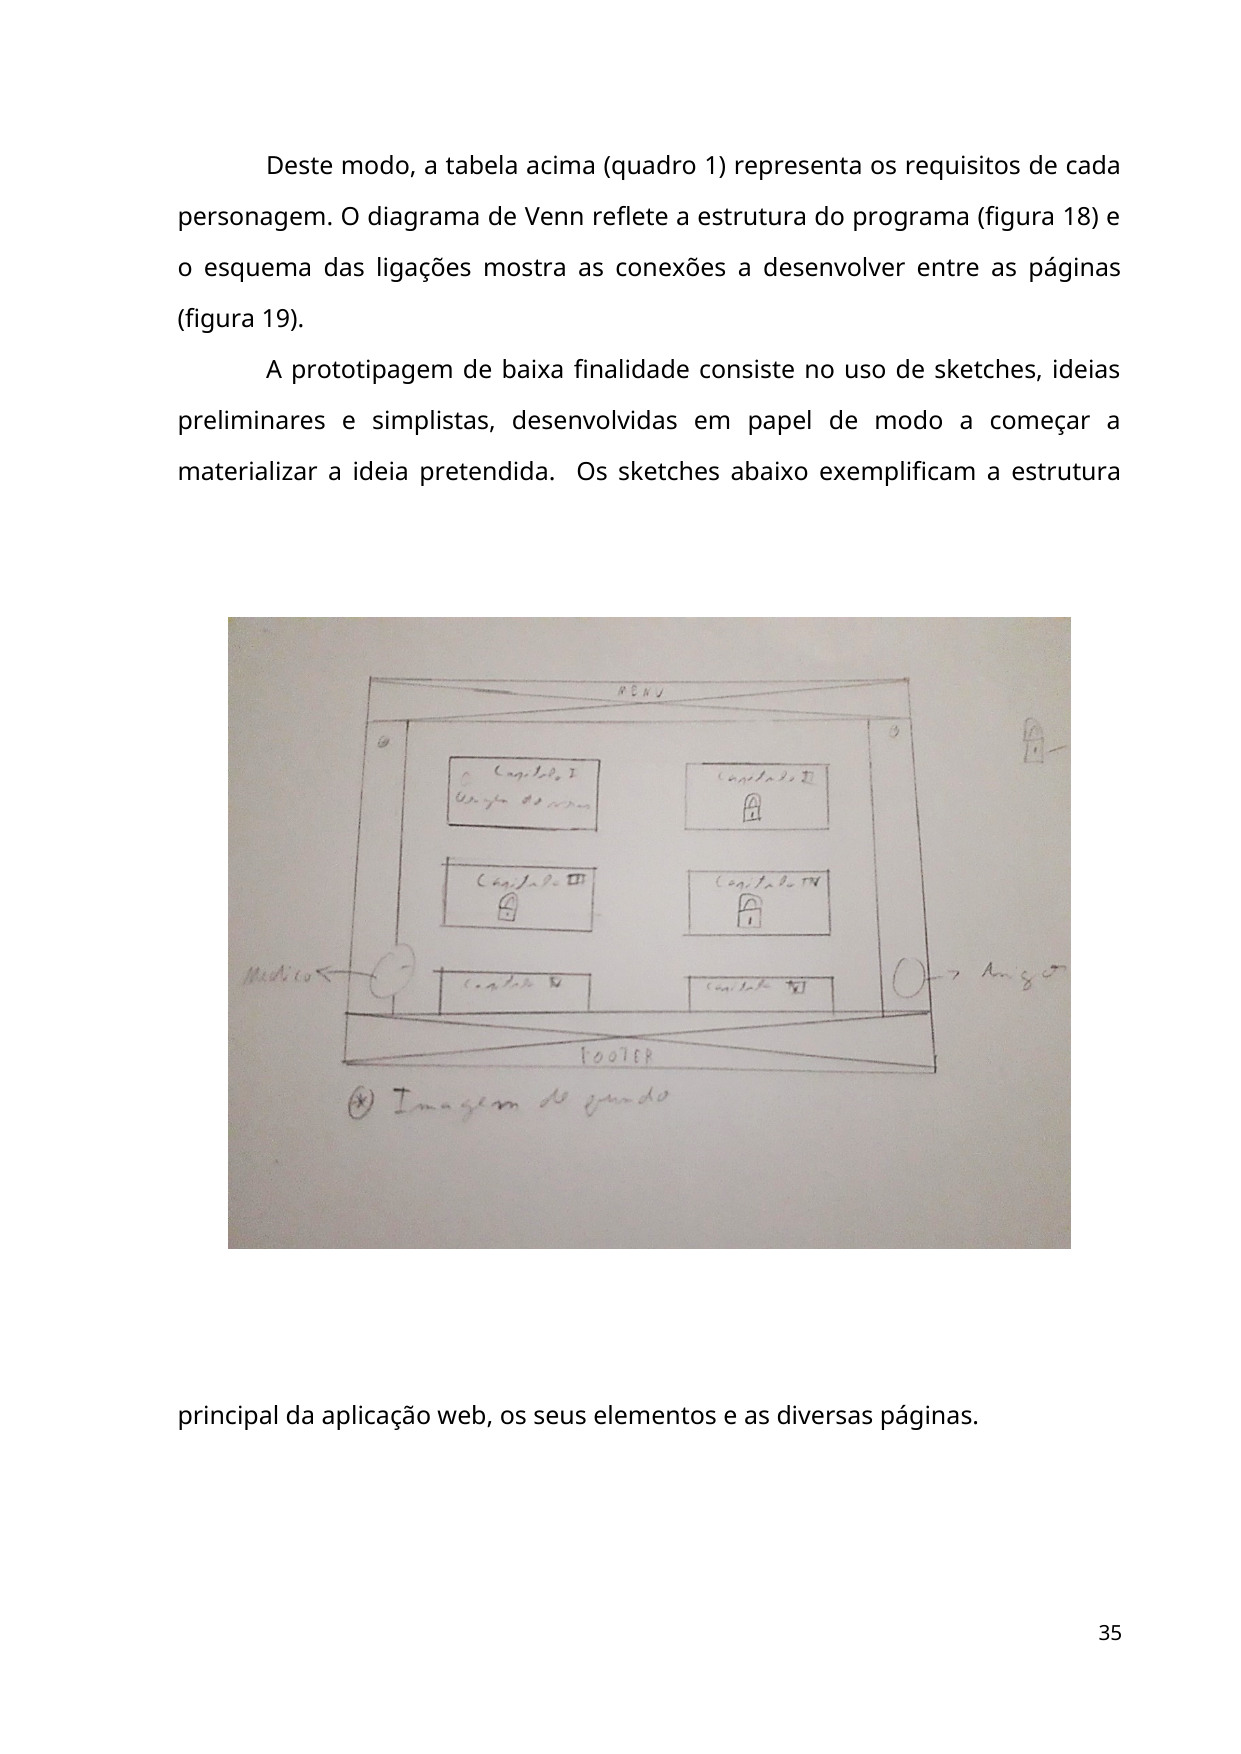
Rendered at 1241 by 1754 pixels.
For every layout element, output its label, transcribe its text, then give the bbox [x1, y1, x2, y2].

text Deste modo, a tabela acima (quadro 1) representa os requisitos de cada personagem. O diagrama de Venn reflete a estrutura do programa (figura 18) e o esquema das ligações mostra as conexões a desenvolver entre as páginas (figura 19). [177, 148, 1122, 335]
picture [228, 617, 1071, 1249]
